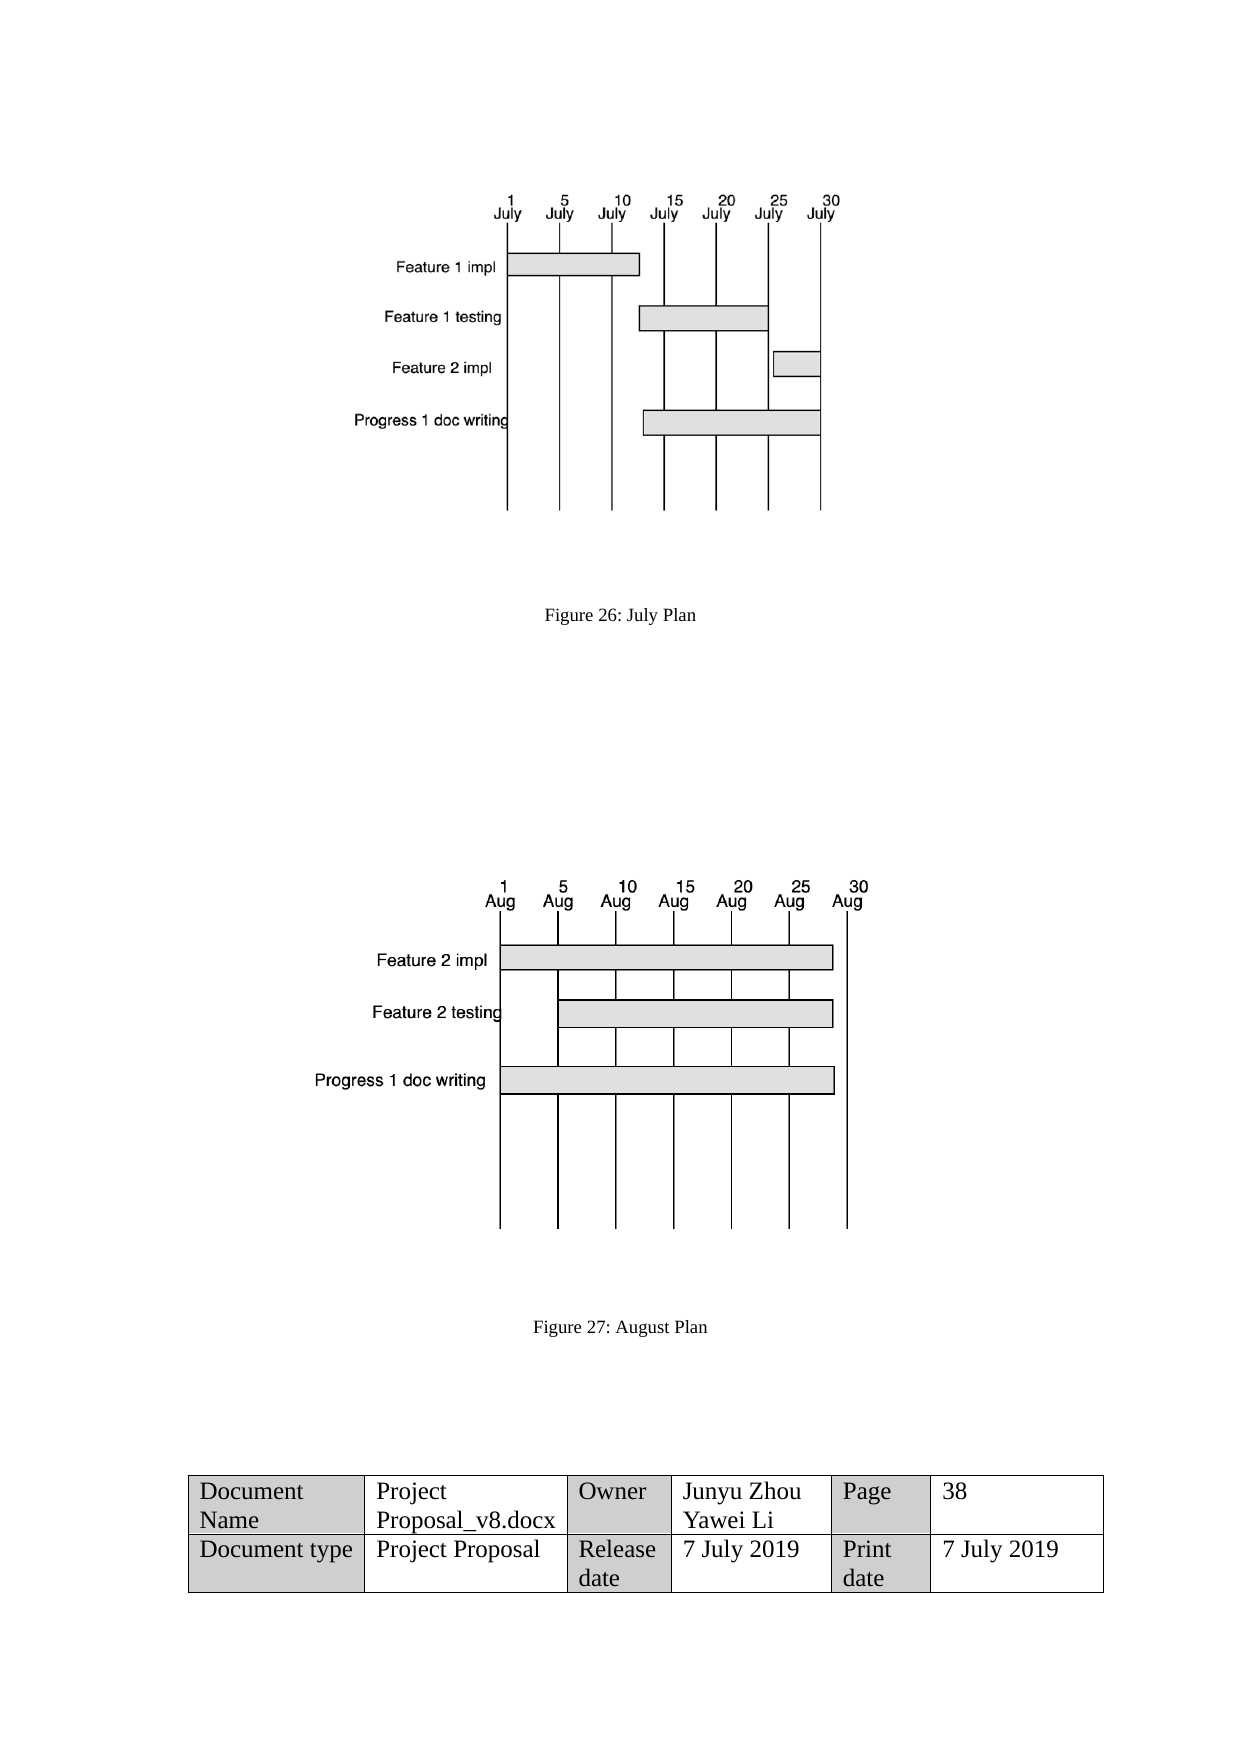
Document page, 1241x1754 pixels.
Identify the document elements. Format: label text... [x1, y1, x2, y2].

picture [323, 150, 917, 573]
picture [285, 804, 955, 1285]
text Figure 27: August Plan [187, 1316, 1053, 1338]
text Figure 26: July Plan [187, 604, 1053, 625]
